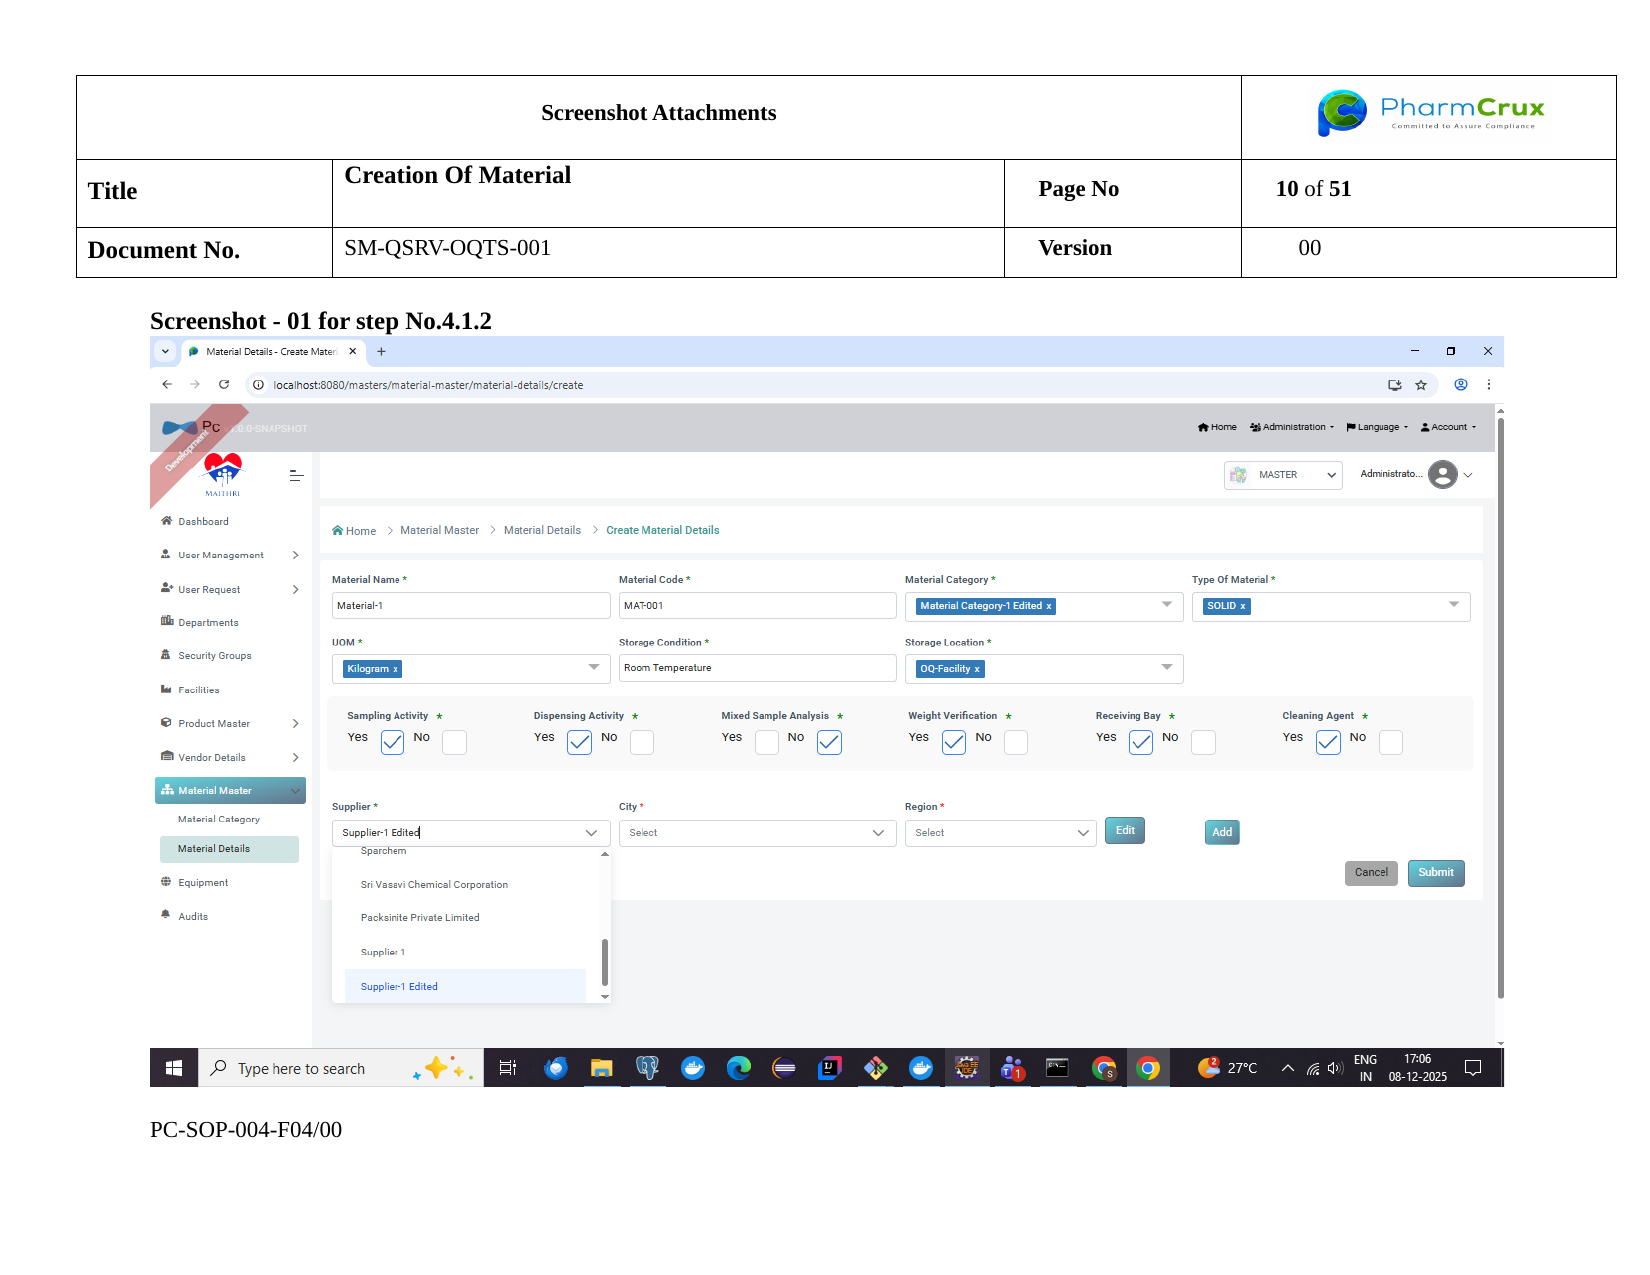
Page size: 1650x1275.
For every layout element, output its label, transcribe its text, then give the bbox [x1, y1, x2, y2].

text Screenshot - 01 for step No.4.1.2 [150, 306, 1500, 336]
picture [1307, 82, 1551, 143]
picture [150, 336, 1505, 1087]
